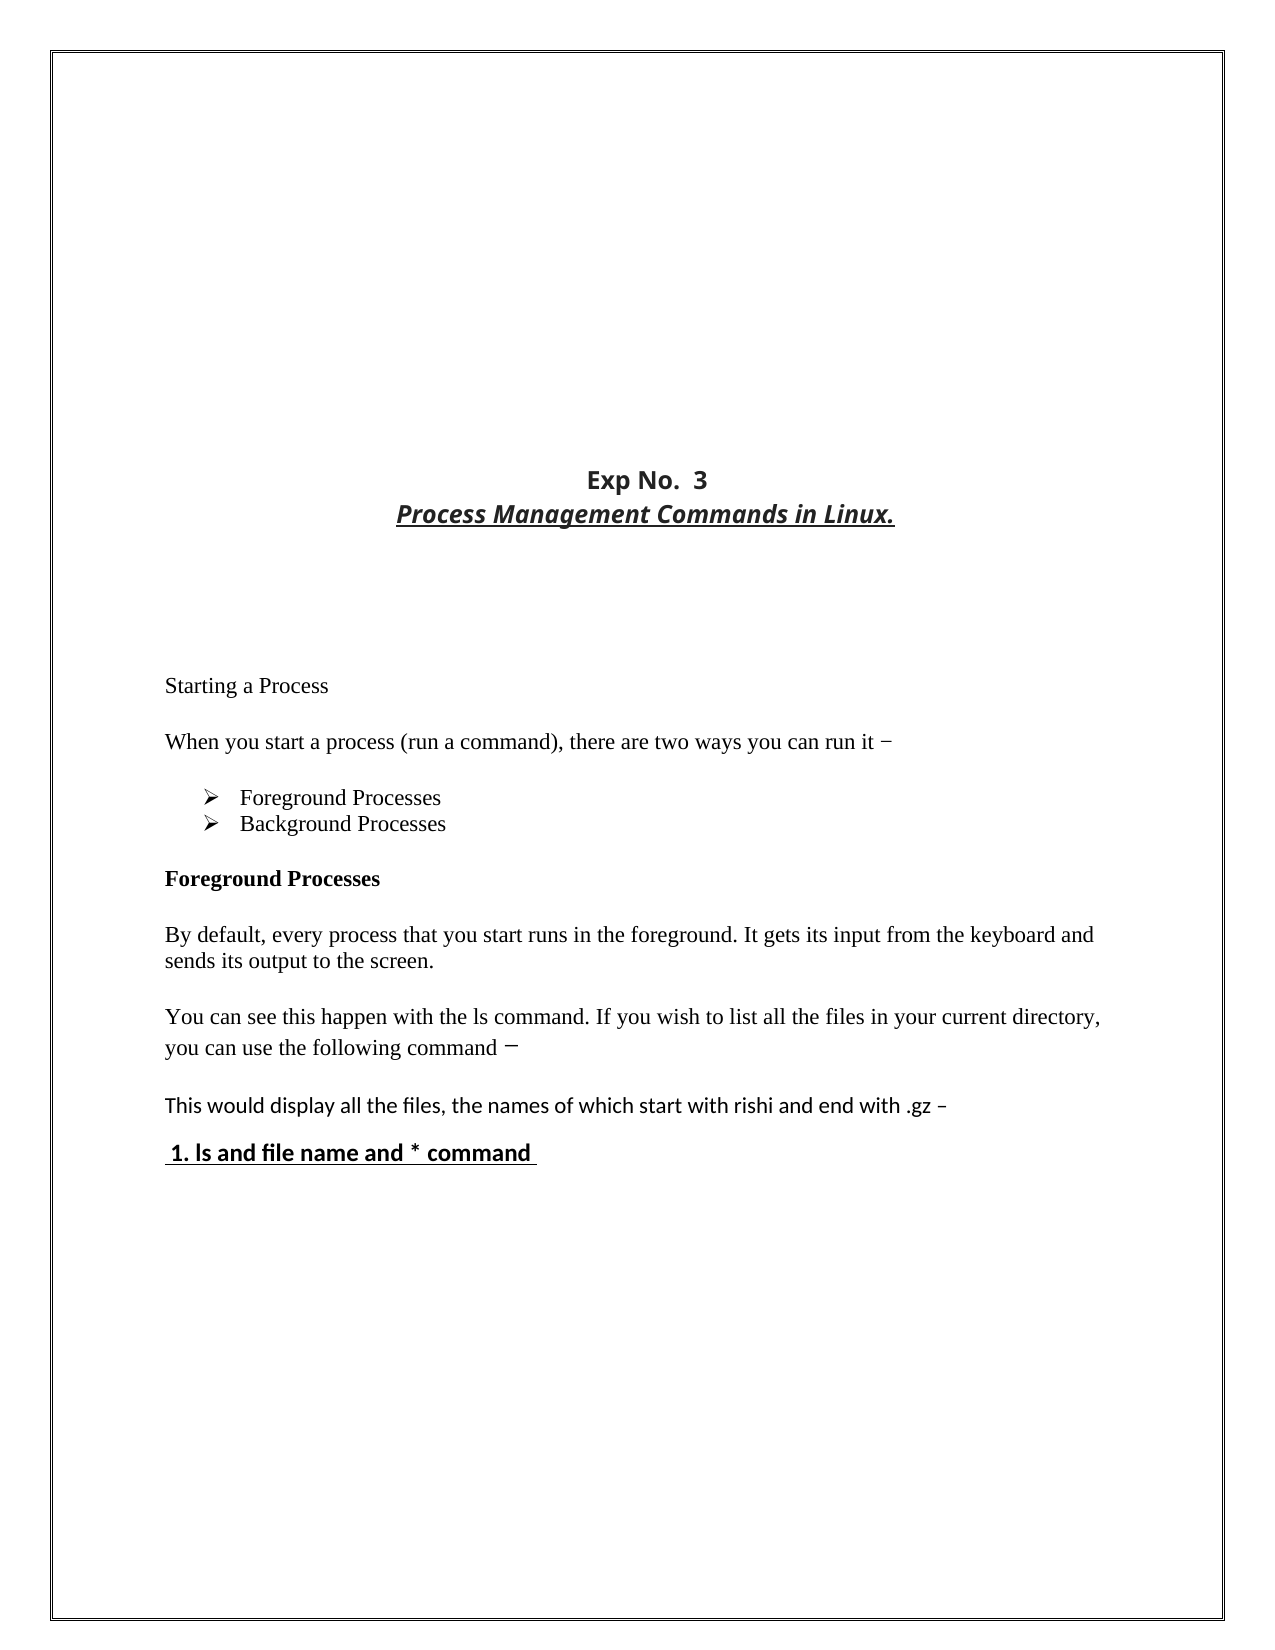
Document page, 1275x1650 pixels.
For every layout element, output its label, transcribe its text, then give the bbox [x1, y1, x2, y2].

text Process Management Commands in Linux. [164, 496, 1129, 530]
text Foreground Processes [164, 865, 1129, 892]
list Background Processes [202, 810, 1129, 836]
text You can see this happen with the ls command. If you wish to list all the files in your current directory, you can use the following command − [164, 1003, 1129, 1062]
text Starting a Process [164, 672, 1129, 699]
text This would display all the files, the names of which start with rishi and end with .gz – [164, 1091, 1129, 1119]
text 1. ls and file name and * command [164, 1138, 1129, 1168]
text Exp No. 3 [164, 462, 1129, 496]
text By default, every process that you start runs in the foreground. It gets its input from the keyboard and sends its output to the screen. [164, 921, 1129, 974]
text When you start a process (run a command), there are two ways you can run it − [164, 728, 1129, 754]
list Foreground Processes [202, 783, 1129, 810]
